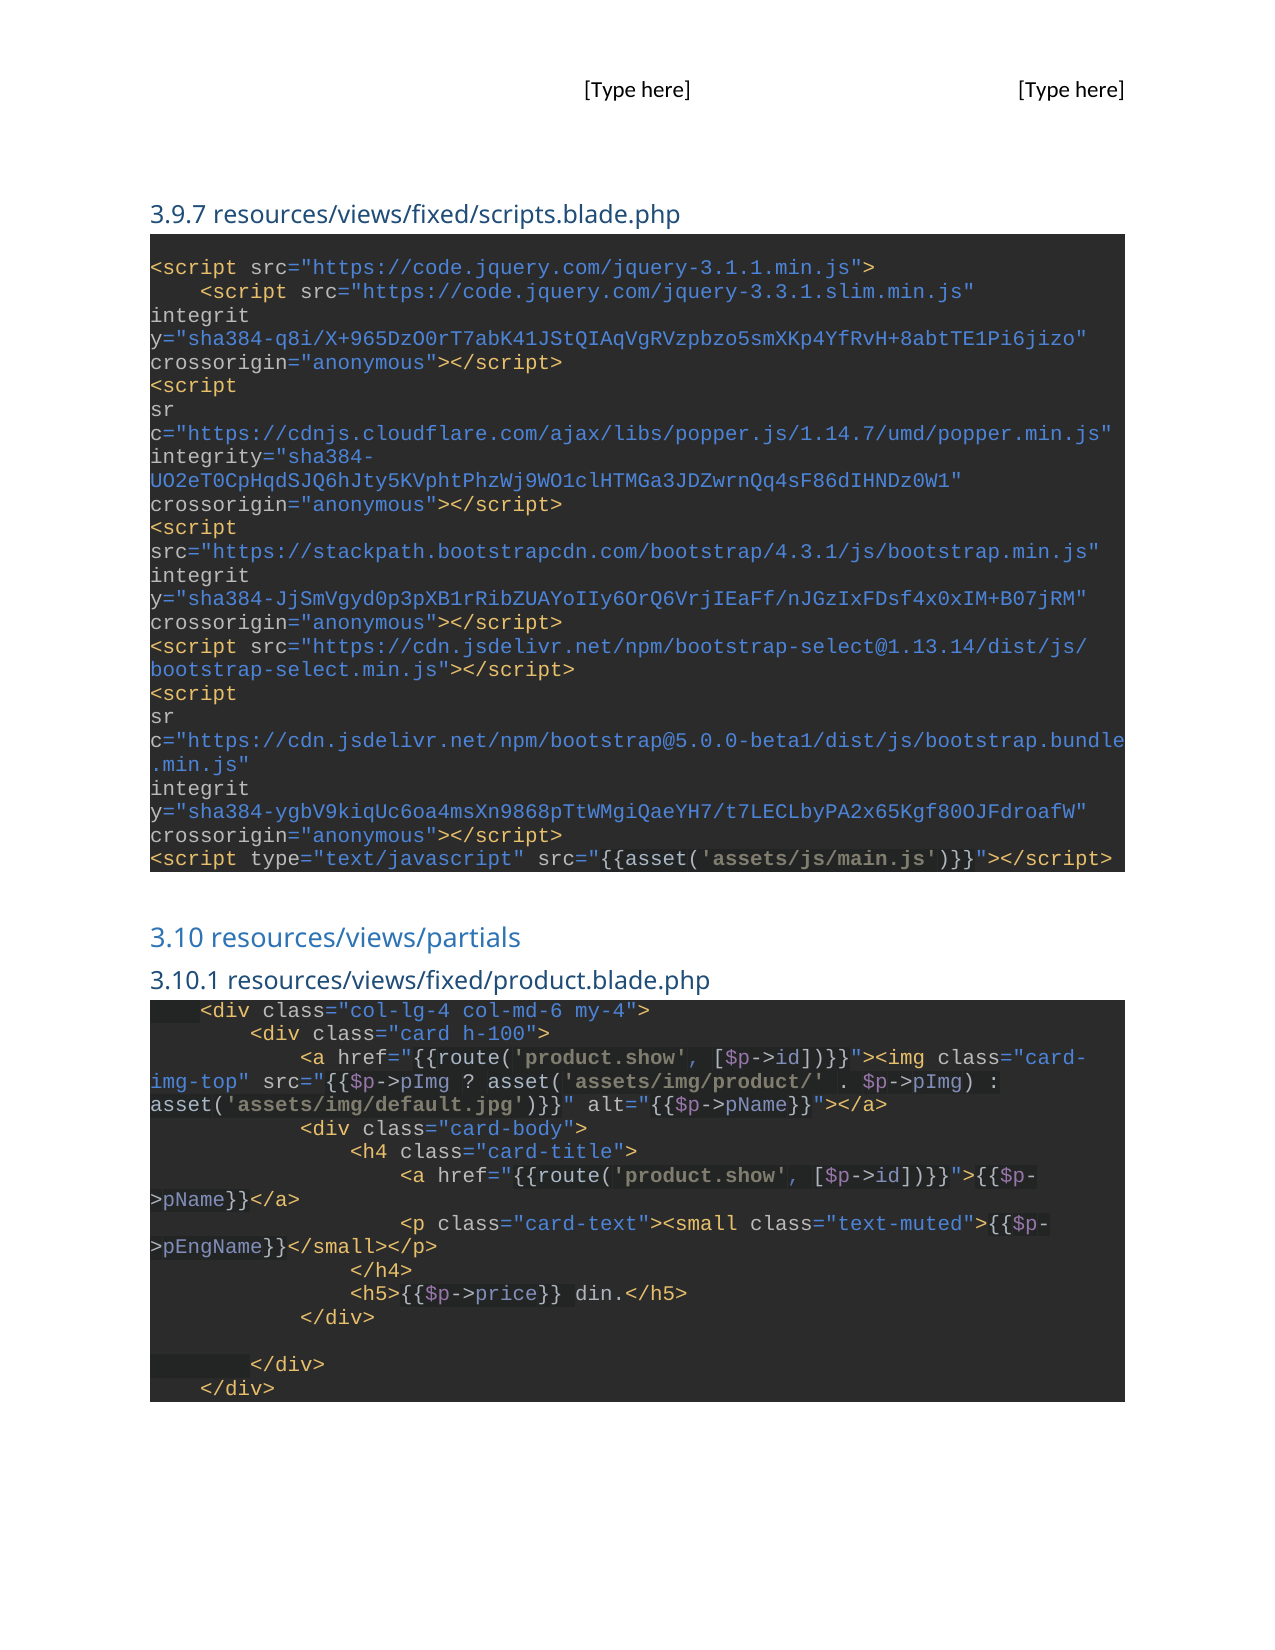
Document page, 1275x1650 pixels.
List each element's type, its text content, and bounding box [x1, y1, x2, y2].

subtitle 3.9.7 resources/views/fixed/scripts.blade.php [150, 197, 1125, 231]
text <div class="col-lg-4 col-md-6 my-4"> <div class="card h-100"> <a href="{{route('product.show', [$p->id])}}"><img class="card-img-top" src="{{$p->pImg ? asset('assets/img/product/' . $p->pImg) : asset('assets/img/default.jpg')}}" alt="{{$p->pName}}"></a> <div class="card-body"> <h4 class="card-title"> <a href="{{route('product.show', [$p->id])}}">{{$p->pName}}</a> <p class="card-text"><small class="text-muted">{{$p->pEngName}}</small></p> </h4> <h5>{{$p->price}} din.</h5> </div> </div> </div> [150, 1000, 1125, 1402]
text <script src="https://code.jquery.com/jquery-3.1.1.min.js"> <script src="https://code.jquery.com/jquery-3.3.1.slim.min.js" integrity="sha384-q8i/X+965DzO0rT7abK41JStQIAqVgRVzpbzo5smXKp4YfRvH+8abtTE1Pi6jizo" crossorigin="anonymous"></script> <script src="https://cdnjs.cloudflare.com/ajax/libs/popper.js/1.14.7/umd/popper.min.js" integrity="sha384-UO2eT0CpHqdSJQ6hJty5KVphtPhzWj9WO1clHTMGa3JDZwrnQq4sF86dIHNDz0W1" crossorigin="anonymous"></script> <script src="https://stackpath.bootstrapcdn.com/bootstrap/4.3.1/js/bootstrap.min.js" integrity="sha384-JjSmVgyd0p3pXB1rRibZUAYoIIy6OrQ6VrjIEaFf/nJGzIxFDsf4x0xIM+B07jRM" crossorigin="anonymous"></script> <script src="https://cdn.jsdelivr.net/npm/bootstrap-select@1.13.14/dist/js/bootstrap-select.min.js"></script> <script src="https://cdn.jsdelivr.net/npm/bootstrap@5.0.0-beta1/dist/js/bootstrap.bundle.min.js" integrity="sha384-ygbV9kiqUc6oa4msXn9868pTtWMgiQaeYH7/t7LECLbyPA2x65Kgf80OJFdroafW" crossorigin="anonymous"></script> <script type="text/javascript" src="{{asset('assets/js/main.js')}}"></script> [150, 234, 1125, 872]
subtitle 3.10.1 resources/views/fixed/product.blade.php [150, 963, 1125, 997]
subtitle 3.10 resources/views/partials [150, 919, 1125, 956]
